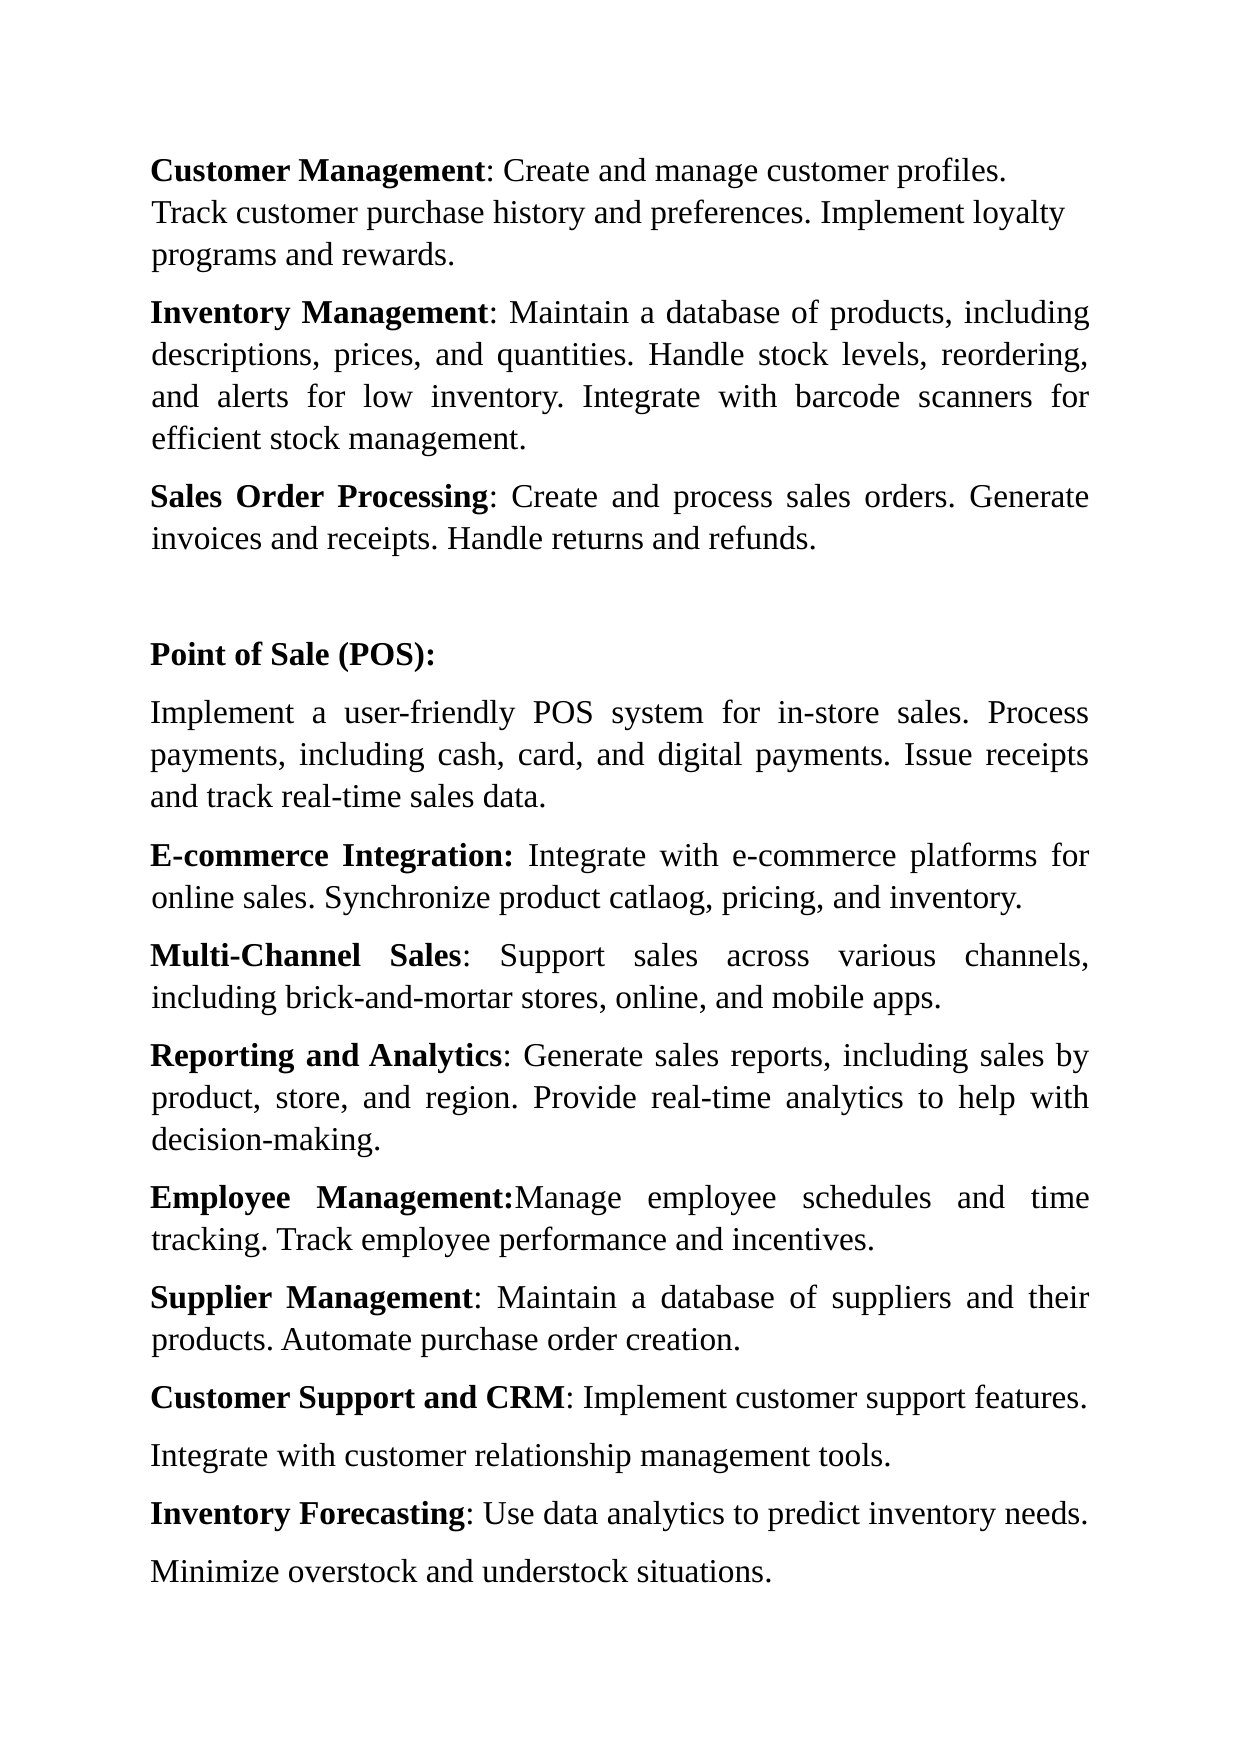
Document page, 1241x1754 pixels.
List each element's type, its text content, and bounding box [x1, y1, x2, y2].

text Employee Management:Manage employee schedules and time tracking. Track employee performance and incentives. [150, 1177, 1090, 1258]
text Minimize overstock and understock situations. [150, 1551, 1090, 1590]
text Customer Management: Create and manage customer profiles. Track customer purchase history and preferences. Implement loyalty programs and rewards. [150, 150, 1090, 272]
text Supplier Management: Maintain a database of suppliers and their products. Automate purchase order creation. [150, 1277, 1090, 1358]
text Point of Sale (POS): [150, 634, 1090, 673]
text E-commerce Integration: Integrate with e-commerce platforms for online sales. Synchronize product catlaog, pricing, and inventory. [150, 835, 1090, 915]
text Inventory Forecasting: Use data analytics to predict inventory needs. [150, 1493, 1090, 1532]
text Implement a user-friendly POS system for in-store sales. Process payments, including cash, card, and digital payments. Issue receipts and track real-time sales data. [150, 693, 1090, 815]
text Customer Support and CRM: Implement customer support features. [150, 1377, 1090, 1416]
text Integrate with customer relationship management tools. [150, 1435, 1090, 1474]
text Reporting and Analytics: Generate sales reports, including sales by product, store, and region. Provide real-time analytics to help with decision-making. [150, 1035, 1090, 1157]
text Sales Order Processing: Create and process sales orders. Generate invoices and receipts. Handle returns and refunds. [150, 476, 1090, 557]
text Multi-Channel Sales: Support sales across various channels, including brick-and-mortar stores, online, and mobile apps. [150, 935, 1090, 1015]
text Inventory Management: Maintain a database of products, including descriptions, prices, and quantities. Handle stock levels, reordering, and alerts for low inventory. Integrate with barcode scanners for efficient stock management. [150, 292, 1090, 457]
